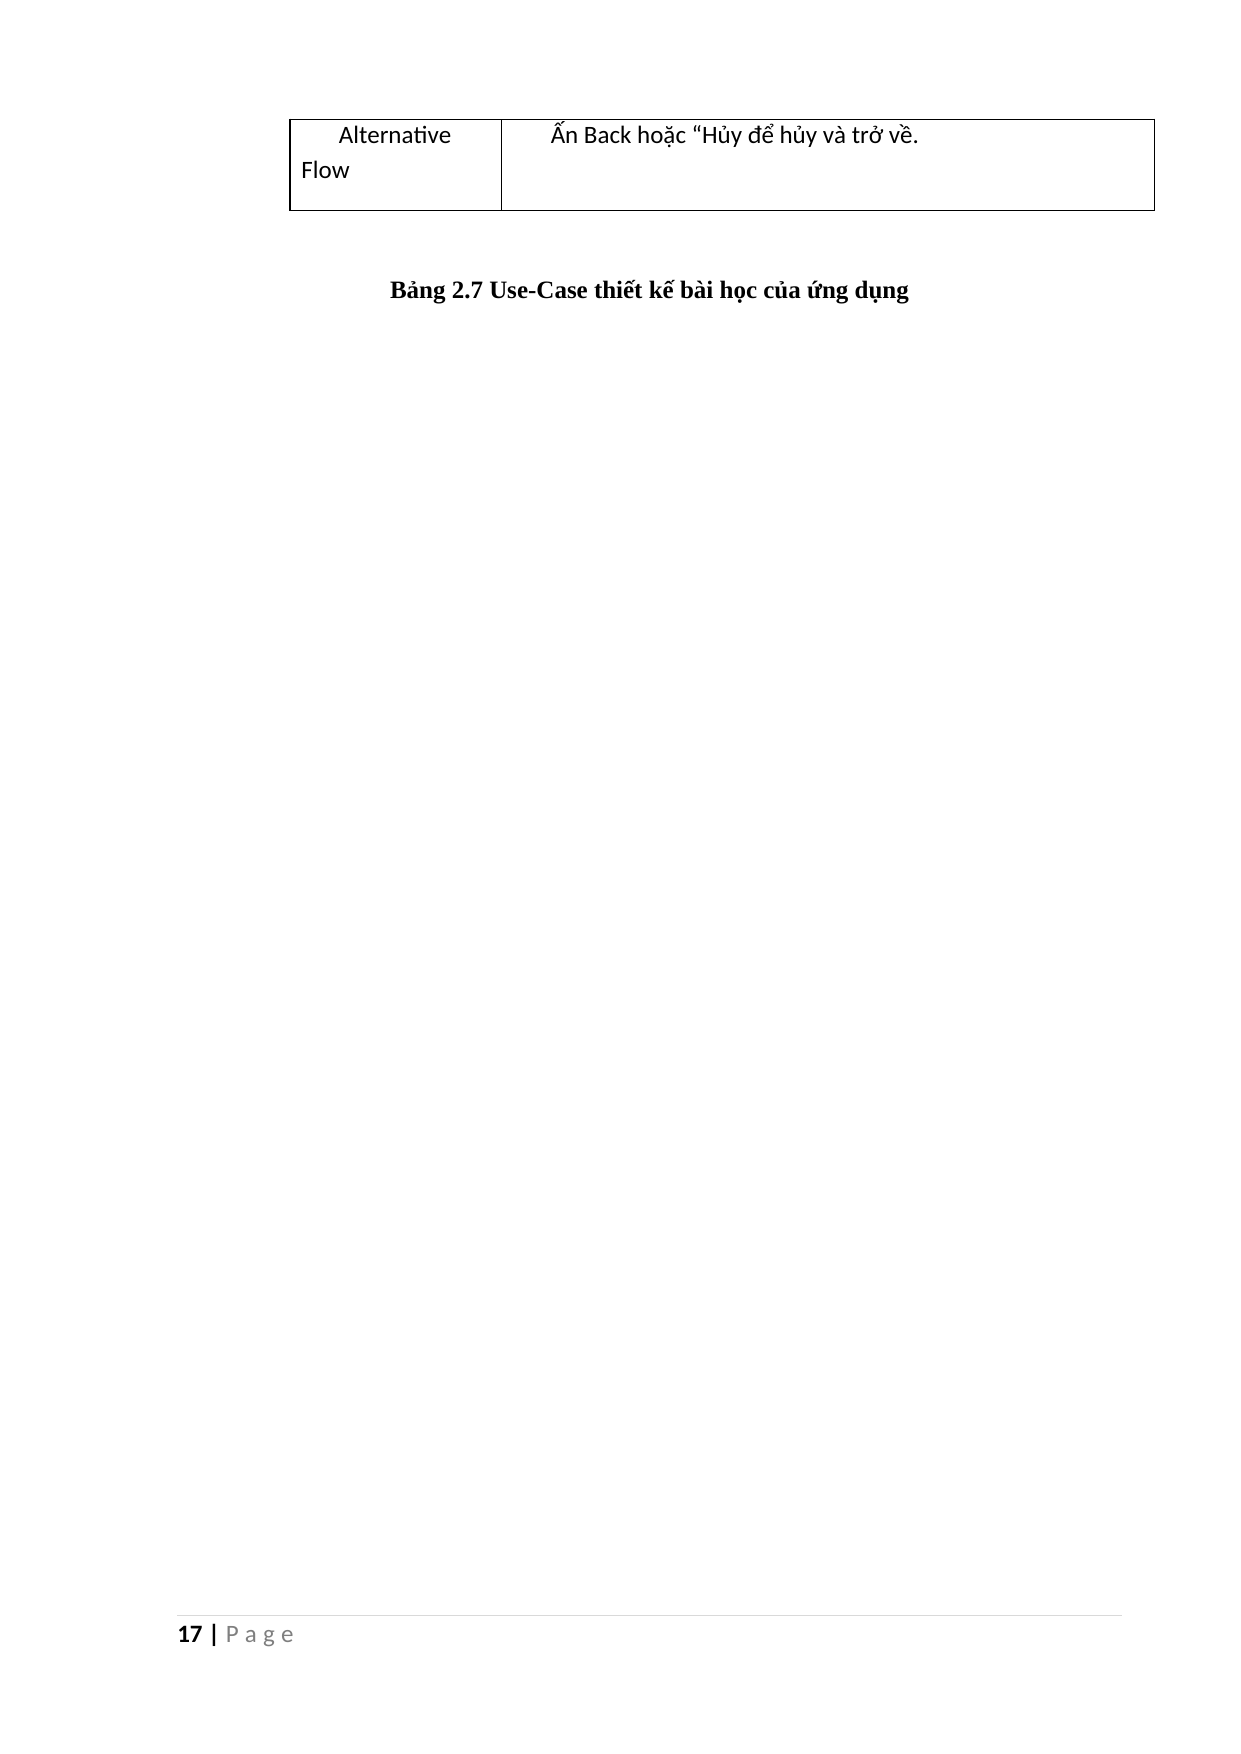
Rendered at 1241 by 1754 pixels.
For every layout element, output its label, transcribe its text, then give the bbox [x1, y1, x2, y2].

table_cell Alternative Flow [291, 120, 501, 210]
table_cell Ấn Back hoặc “Hủy để hủy và trở về. [502, 120, 1154, 210]
text Bảng 2.7 Use-Case thiết kế bài học của ứng dụng [177, 275, 1122, 304]
